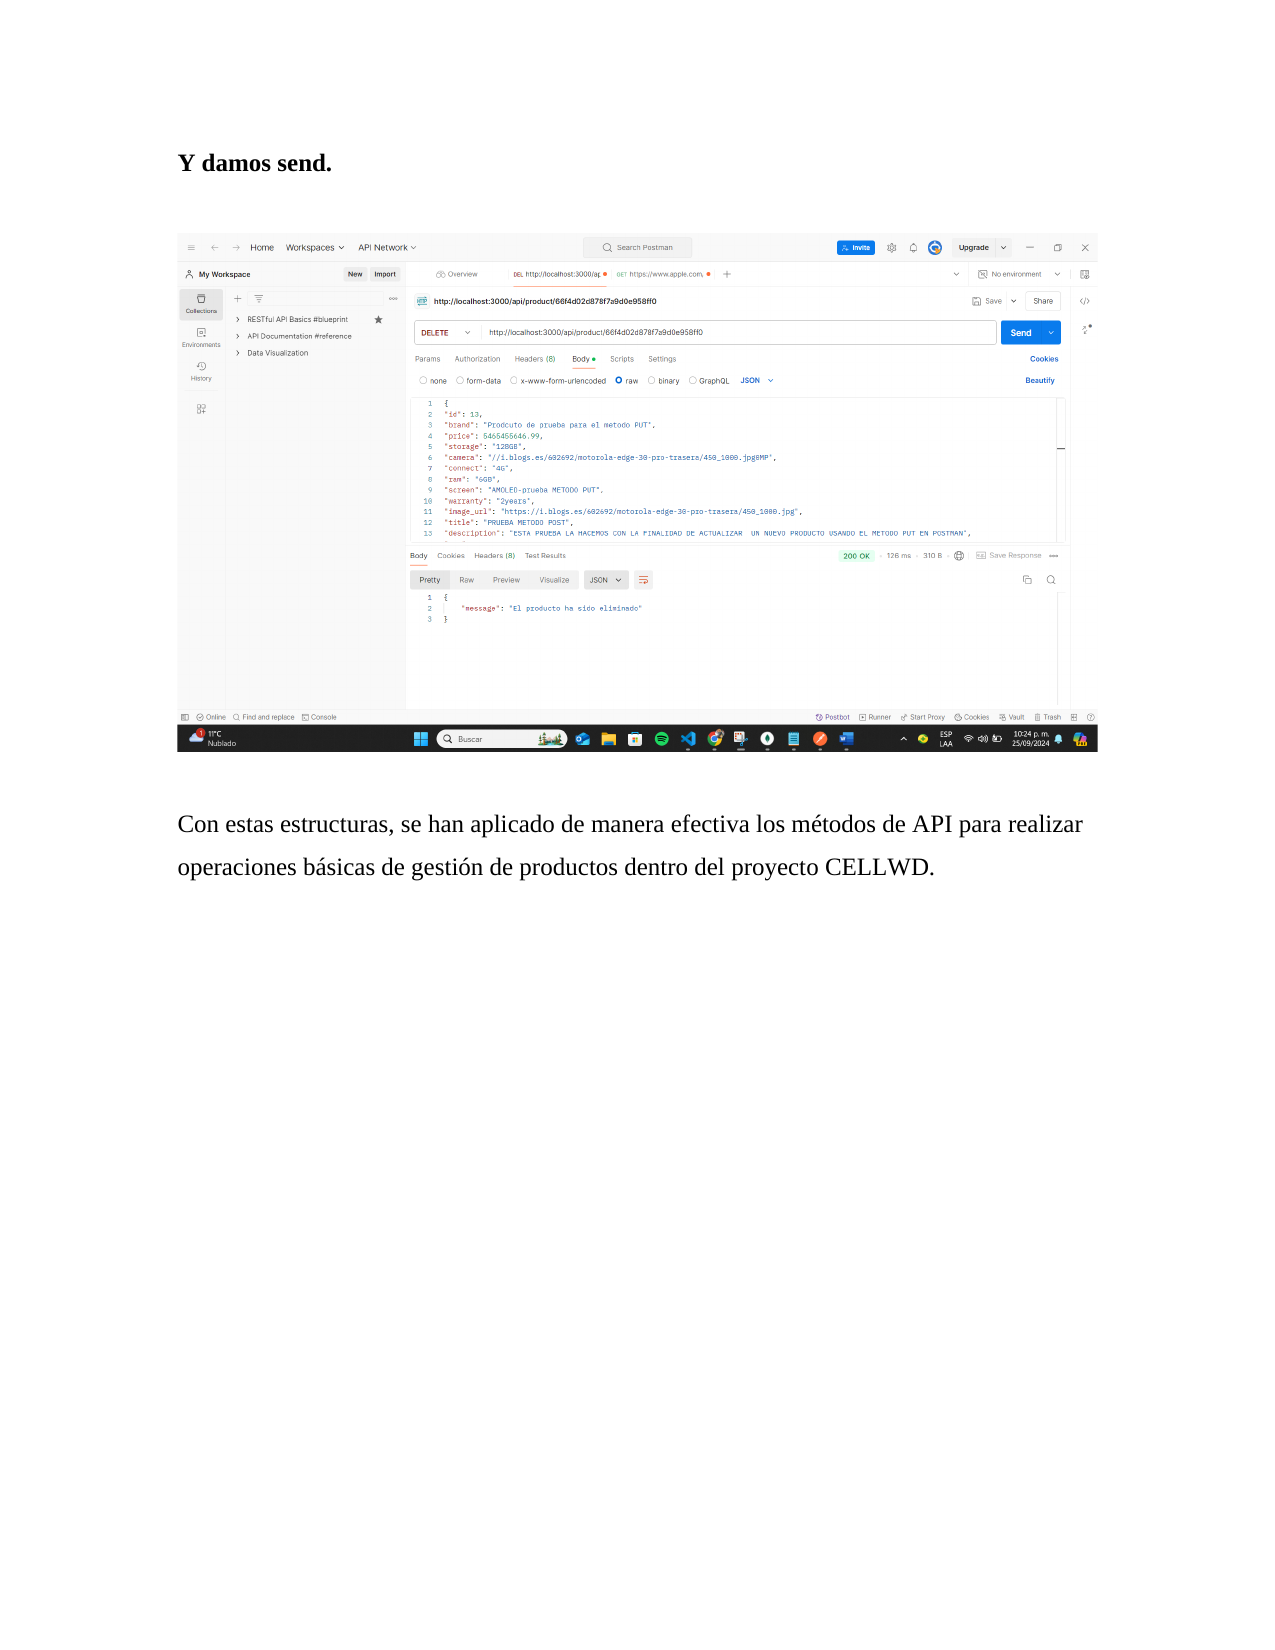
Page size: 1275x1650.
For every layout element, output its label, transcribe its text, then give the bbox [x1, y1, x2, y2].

text Una vez esto lo copiamos y lo pegamos junto a la url del servidor y la api en POSTMAN Y cambiamos uno de los datos o los que sean necesarios, sin alterar los ID. Y le damos en send: En el servidor sin actualizar: Actualizado: Este método toma el ID del producto a actualizar desde los parámetros de la URL (req.params.productId) y actualiza los campos con los datos proporcionados en el cuerpo de la solicitud (req.body). 4. DELETE (Eliminar un producto) Por último, el método DELETE se utiliza para eliminar un producto existente: Para esto es mas sencillo que los anteriores procesos, vamos a buscar el “_id” único de un producto para poderlo eliminar de la api y de la base de datos, vamos a usar el mismo producto, el número 13. Cambiamos a DELETE, copiamos el url del servidor con la api y el “ _id” del producto que se quiere eliminar : Y damos send. Con estas estructuras, se han aplicado de manera efectiva los métodos de API para realizar operaciones básicas de gestión de productos dentro del proyecto CELLWD. [177, 148, 1098, 233]
text Una vez esto lo copiamos y lo pegamos junto a la url del servidor y la api en POSTMAN Y cambiamos uno de los datos o los que sean necesarios, sin alterar los ID. Y le damos en send: En el servidor sin actualizar: Actualizado: Este método toma el ID del producto a actualizar desde los parámetros de la URL (req.params.productId) y actualiza los campos con los datos proporcionados en el cuerpo de la solicitud (req.body). 4. DELETE (Eliminar un producto) Por último, el método DELETE se utiliza para eliminar un producto existente: Para esto es mas sencillo que los anteriores procesos, vamos a buscar el “_id” único de un producto para poderlo eliminar de la api y de la base de datos, vamos a usar el mismo producto, el número 13. Cambiamos a DELETE, copiamos el url del servidor con la api y el “ _id” del producto que se quiere eliminar : Y damos send. Con estas estructuras, se han aplicado de manera efectiva los métodos de API para realizar operaciones básicas de gestión de productos dentro del proyecto CELLWD. [177, 752, 1098, 881]
picture [177, 233, 1098, 752]
